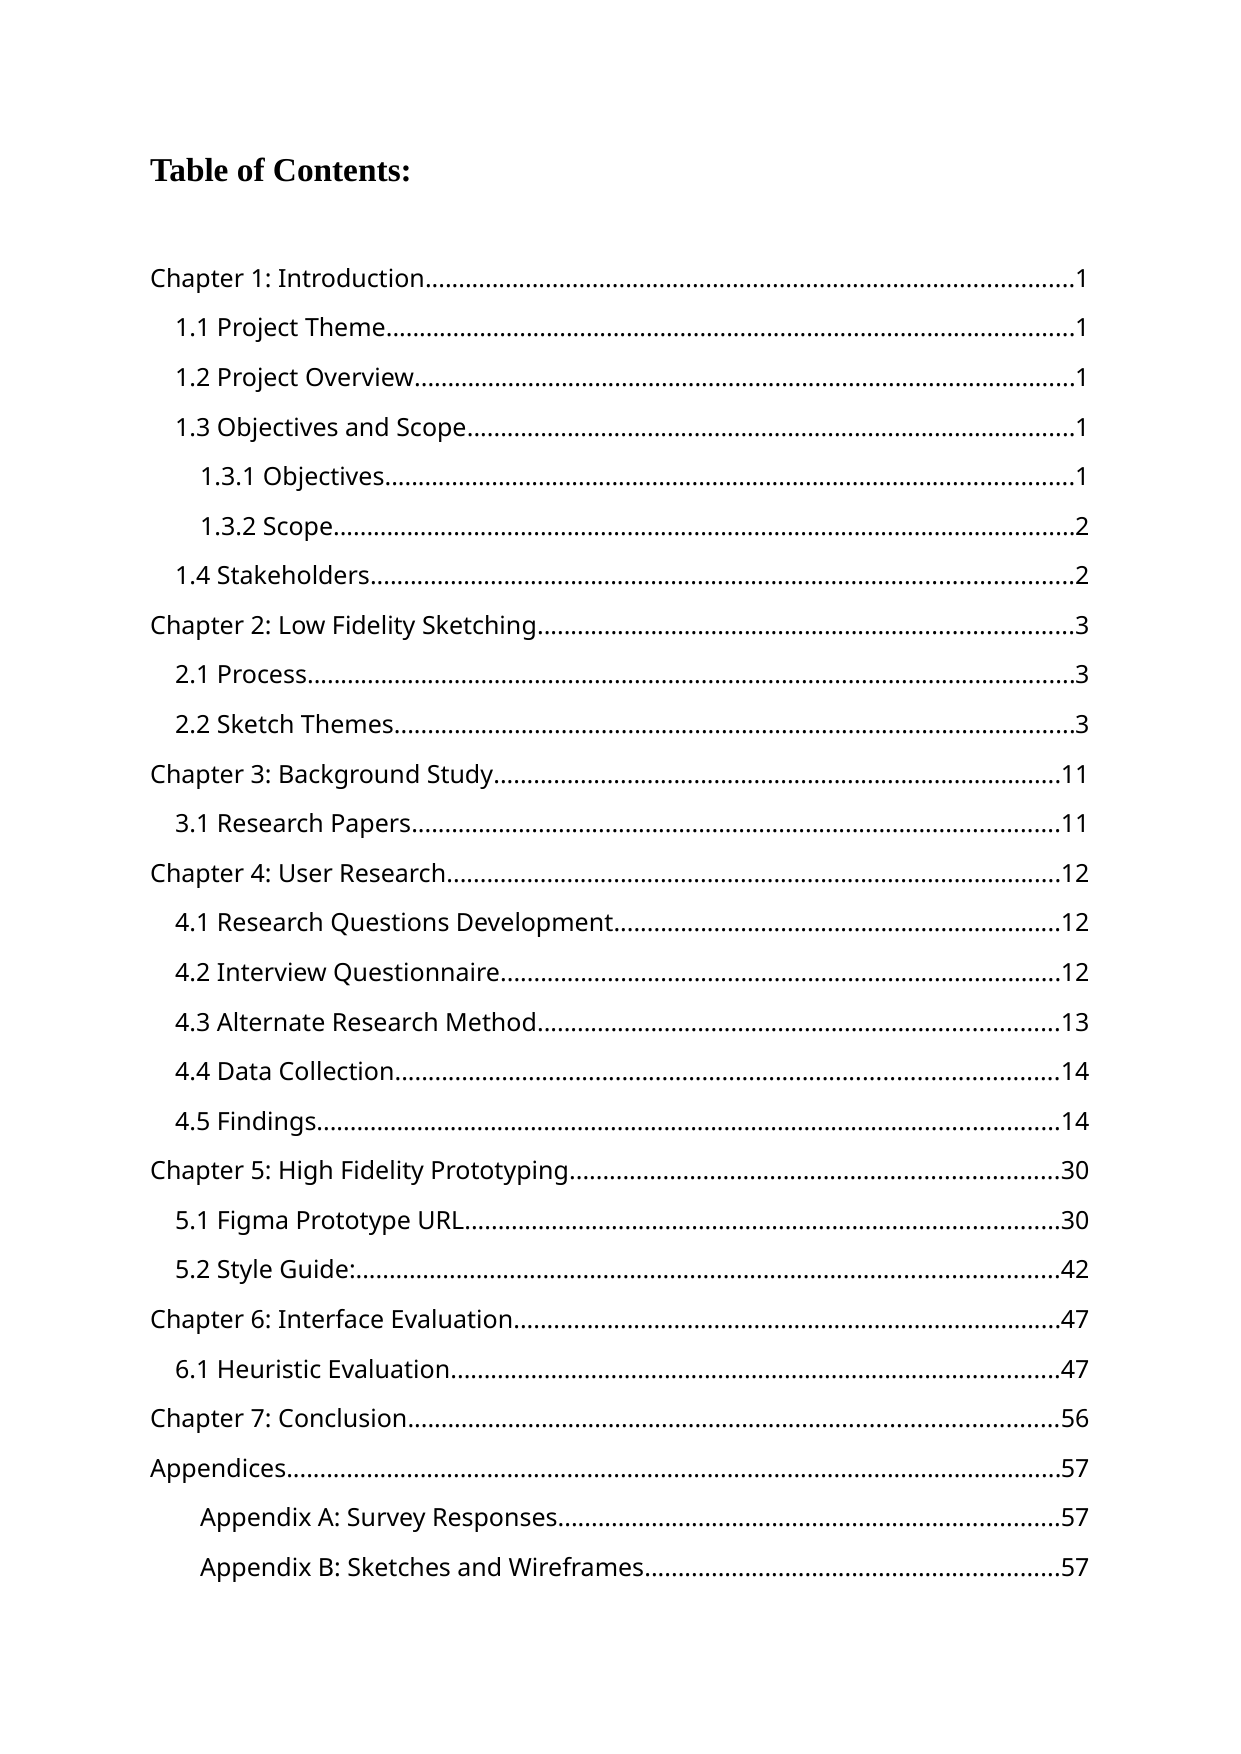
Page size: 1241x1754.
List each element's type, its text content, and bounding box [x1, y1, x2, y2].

text Table of Contents: [150, 150, 1090, 188]
